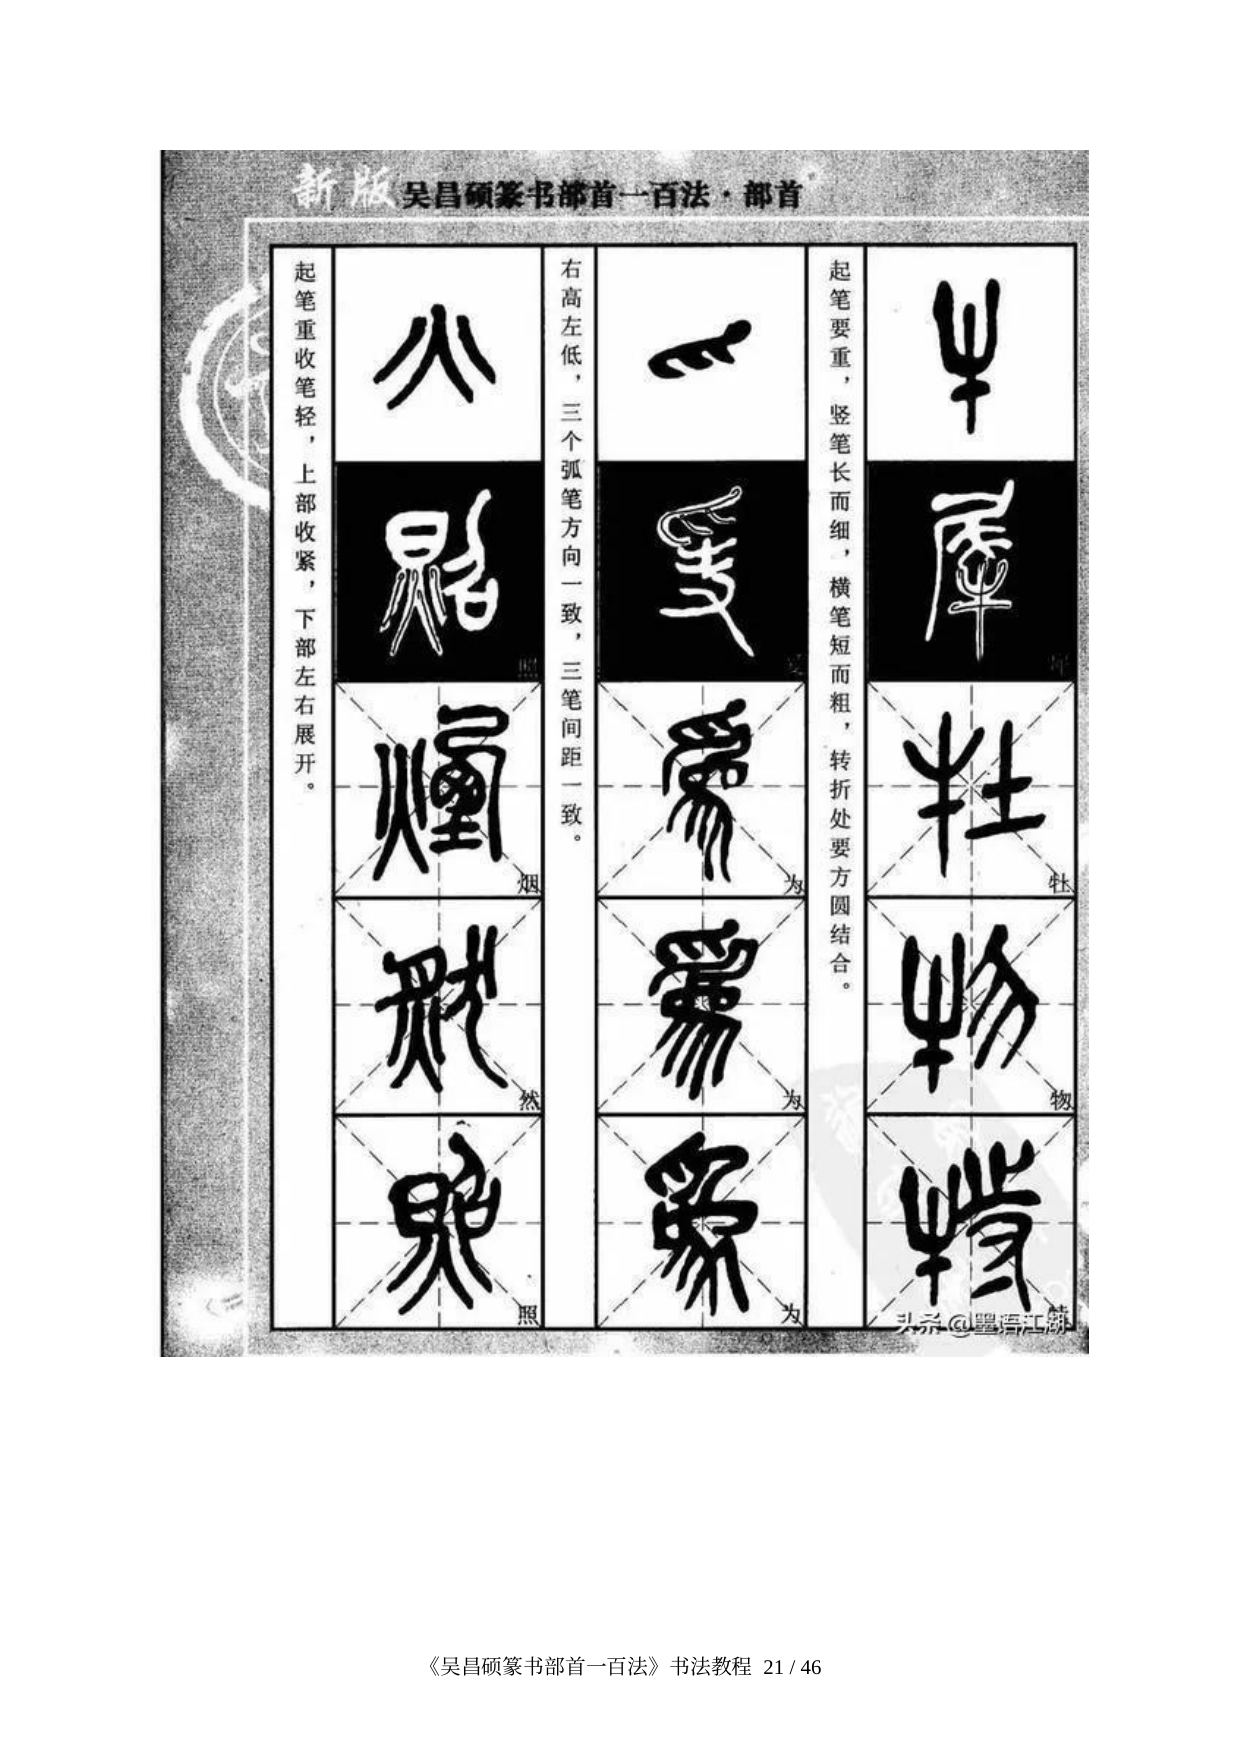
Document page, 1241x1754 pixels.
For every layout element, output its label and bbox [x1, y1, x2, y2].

picture [151, 150, 1089, 1357]
